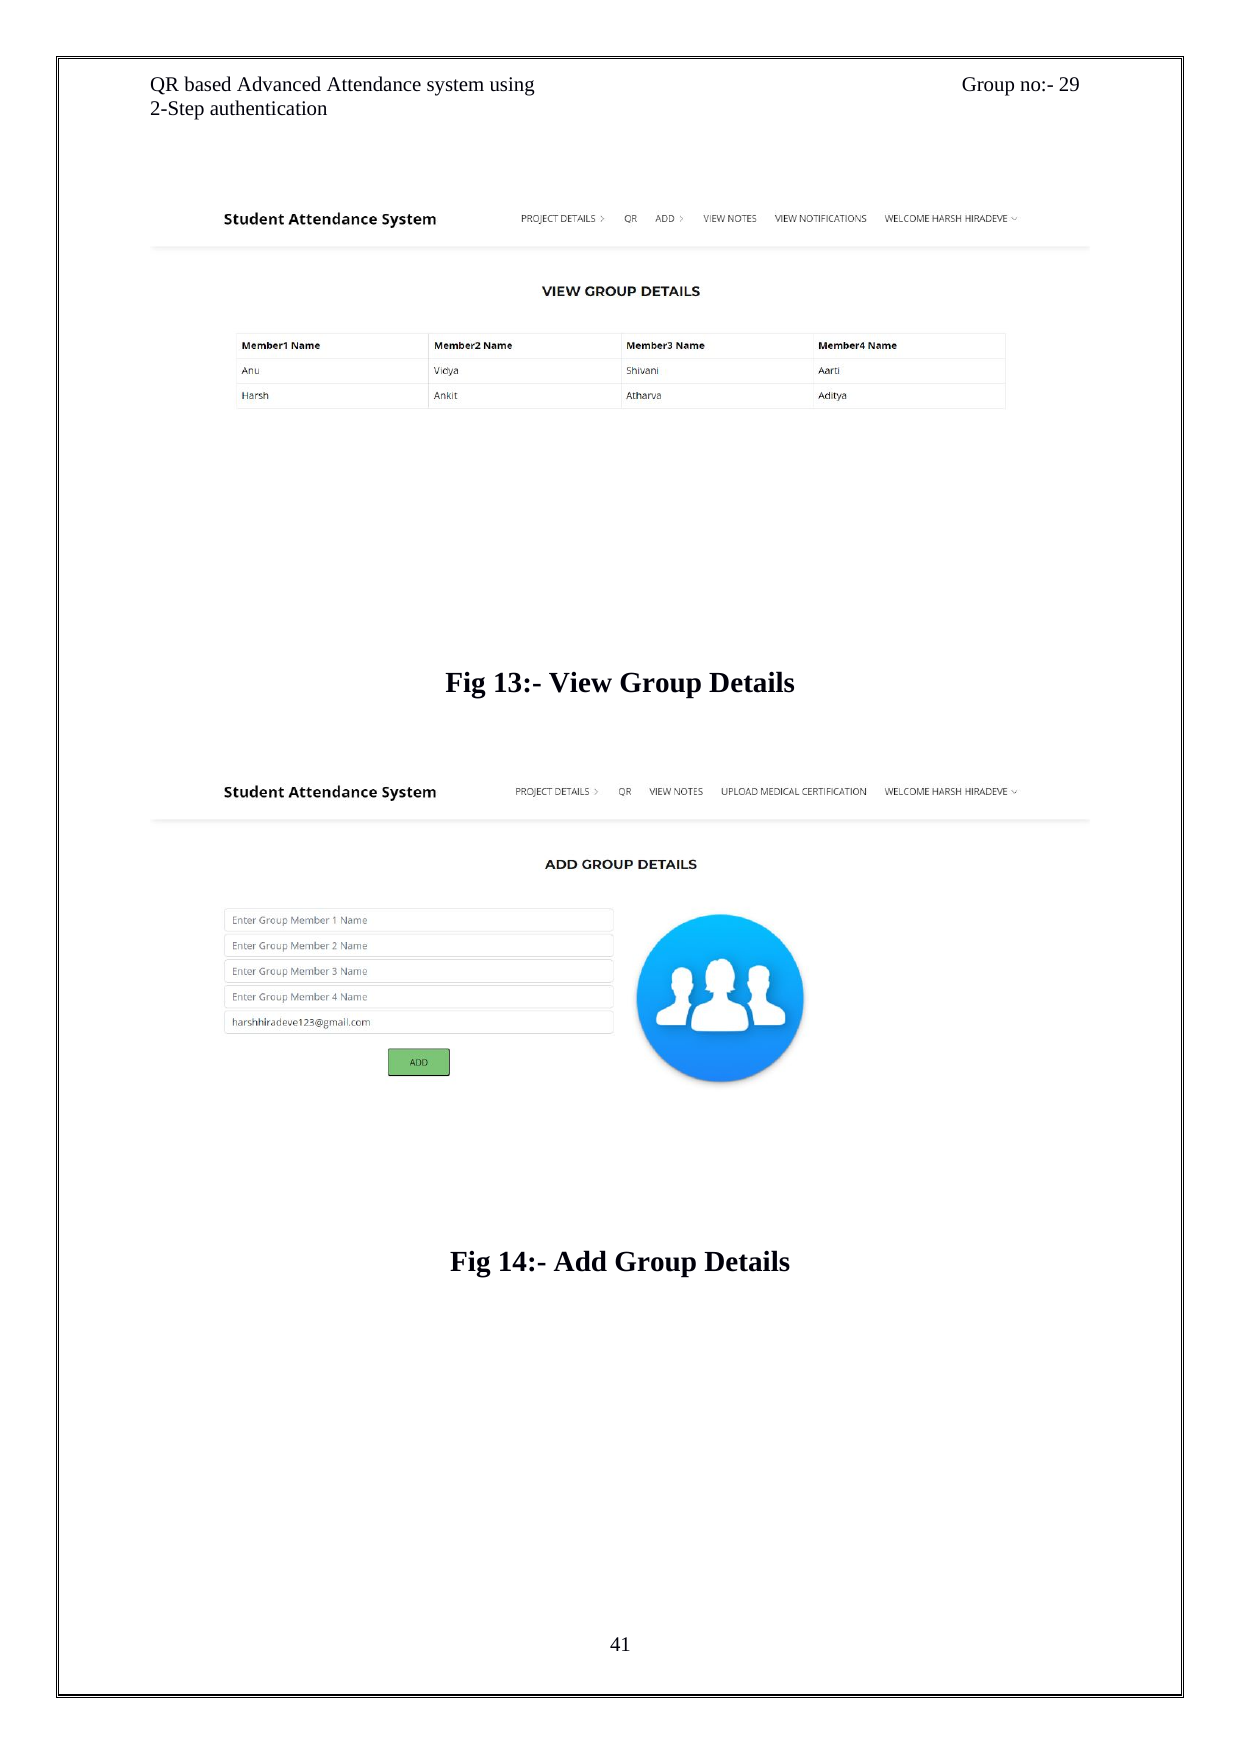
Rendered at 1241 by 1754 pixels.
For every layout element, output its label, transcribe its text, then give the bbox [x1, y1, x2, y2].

picture [150, 192, 1091, 632]
text Fig 13:- View Group Details [150, 665, 1090, 699]
picture [150, 766, 1091, 1211]
text Fig 14:- Add Group Details [150, 1244, 1090, 1277]
